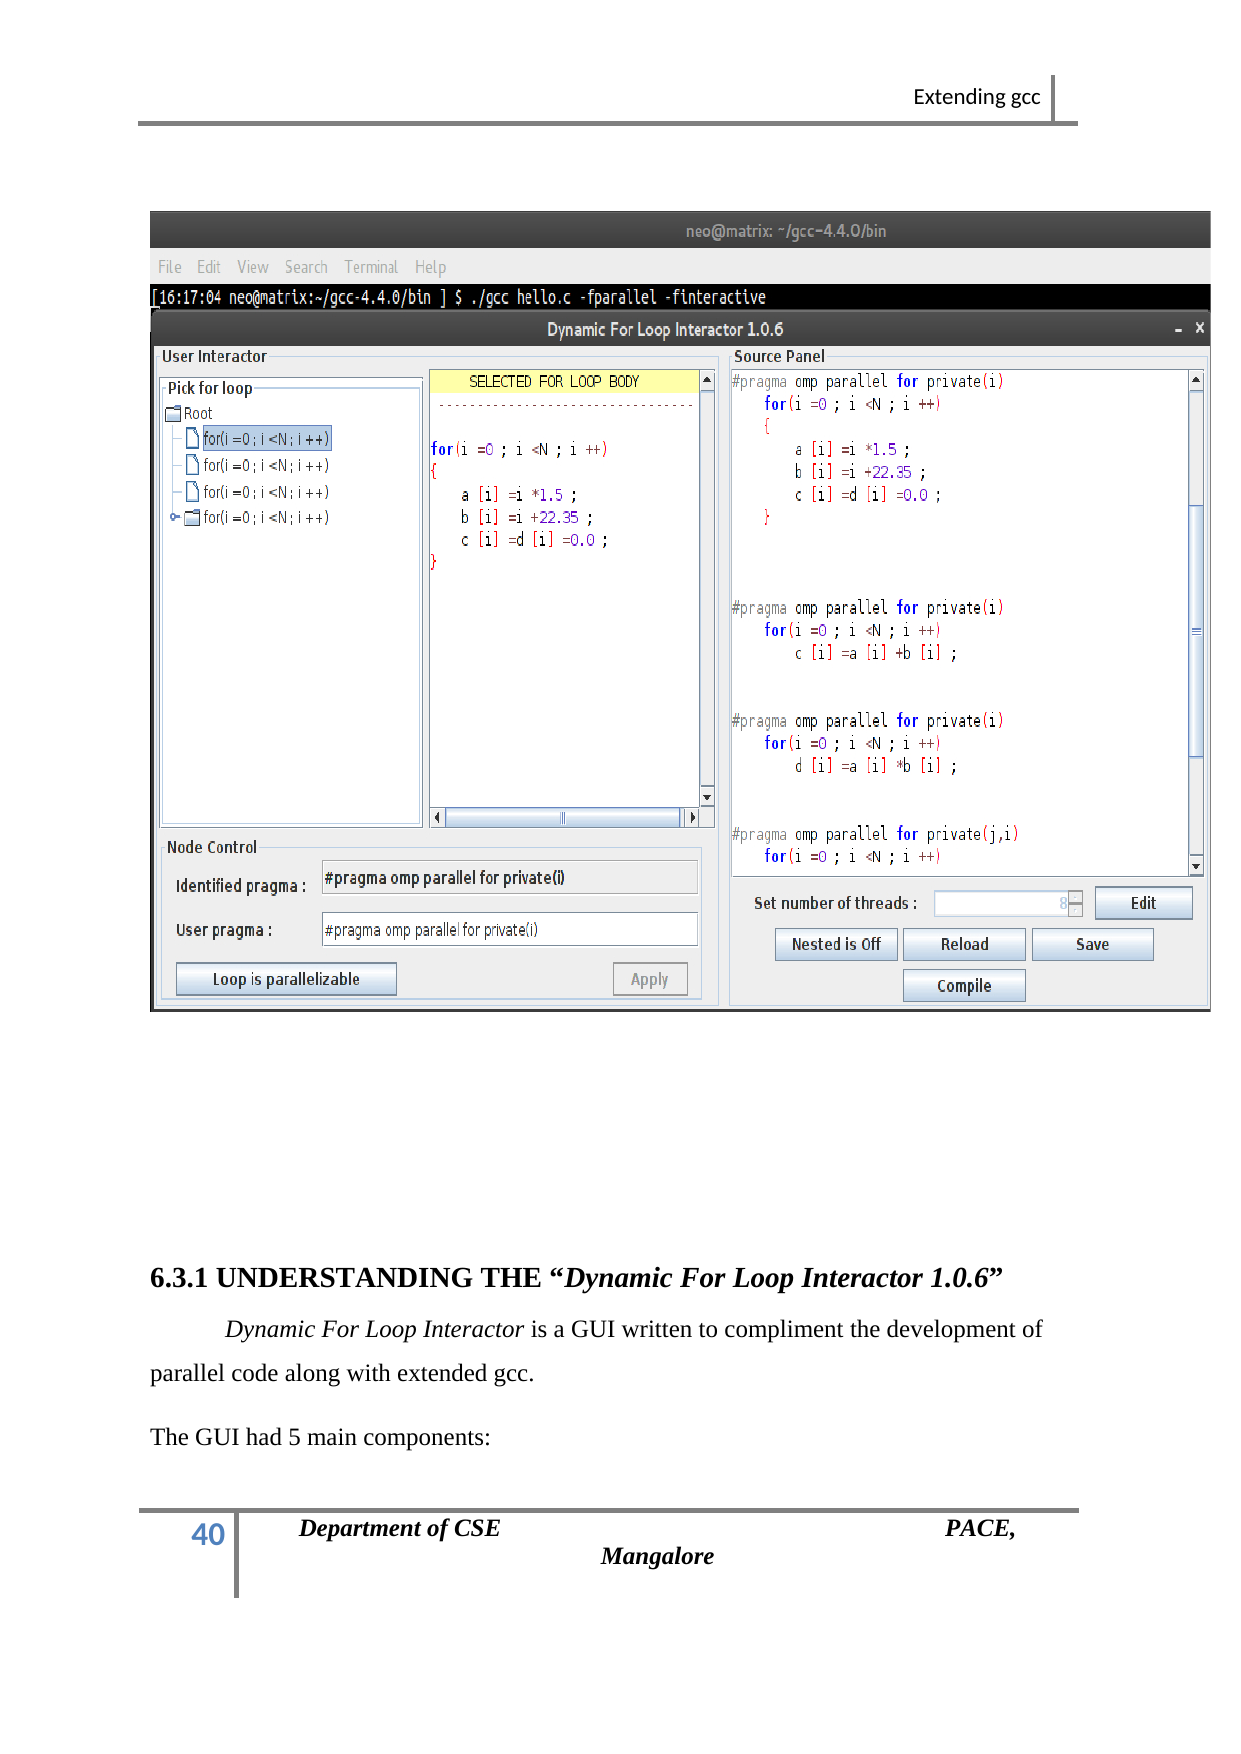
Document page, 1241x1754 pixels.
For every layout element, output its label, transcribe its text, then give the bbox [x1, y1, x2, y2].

text 6.3.1 UNDERSTANDING THE “Dynamic For Loop Interactor 1.0.6” Dynamic For Loop Interactor is a GUI written to compliment the development of parallel code along with extended gcc. [150, 1260, 1090, 1387]
text The GUI had 5 main components: [150, 1422, 1090, 1451]
picture [150, 211, 1211, 1012]
